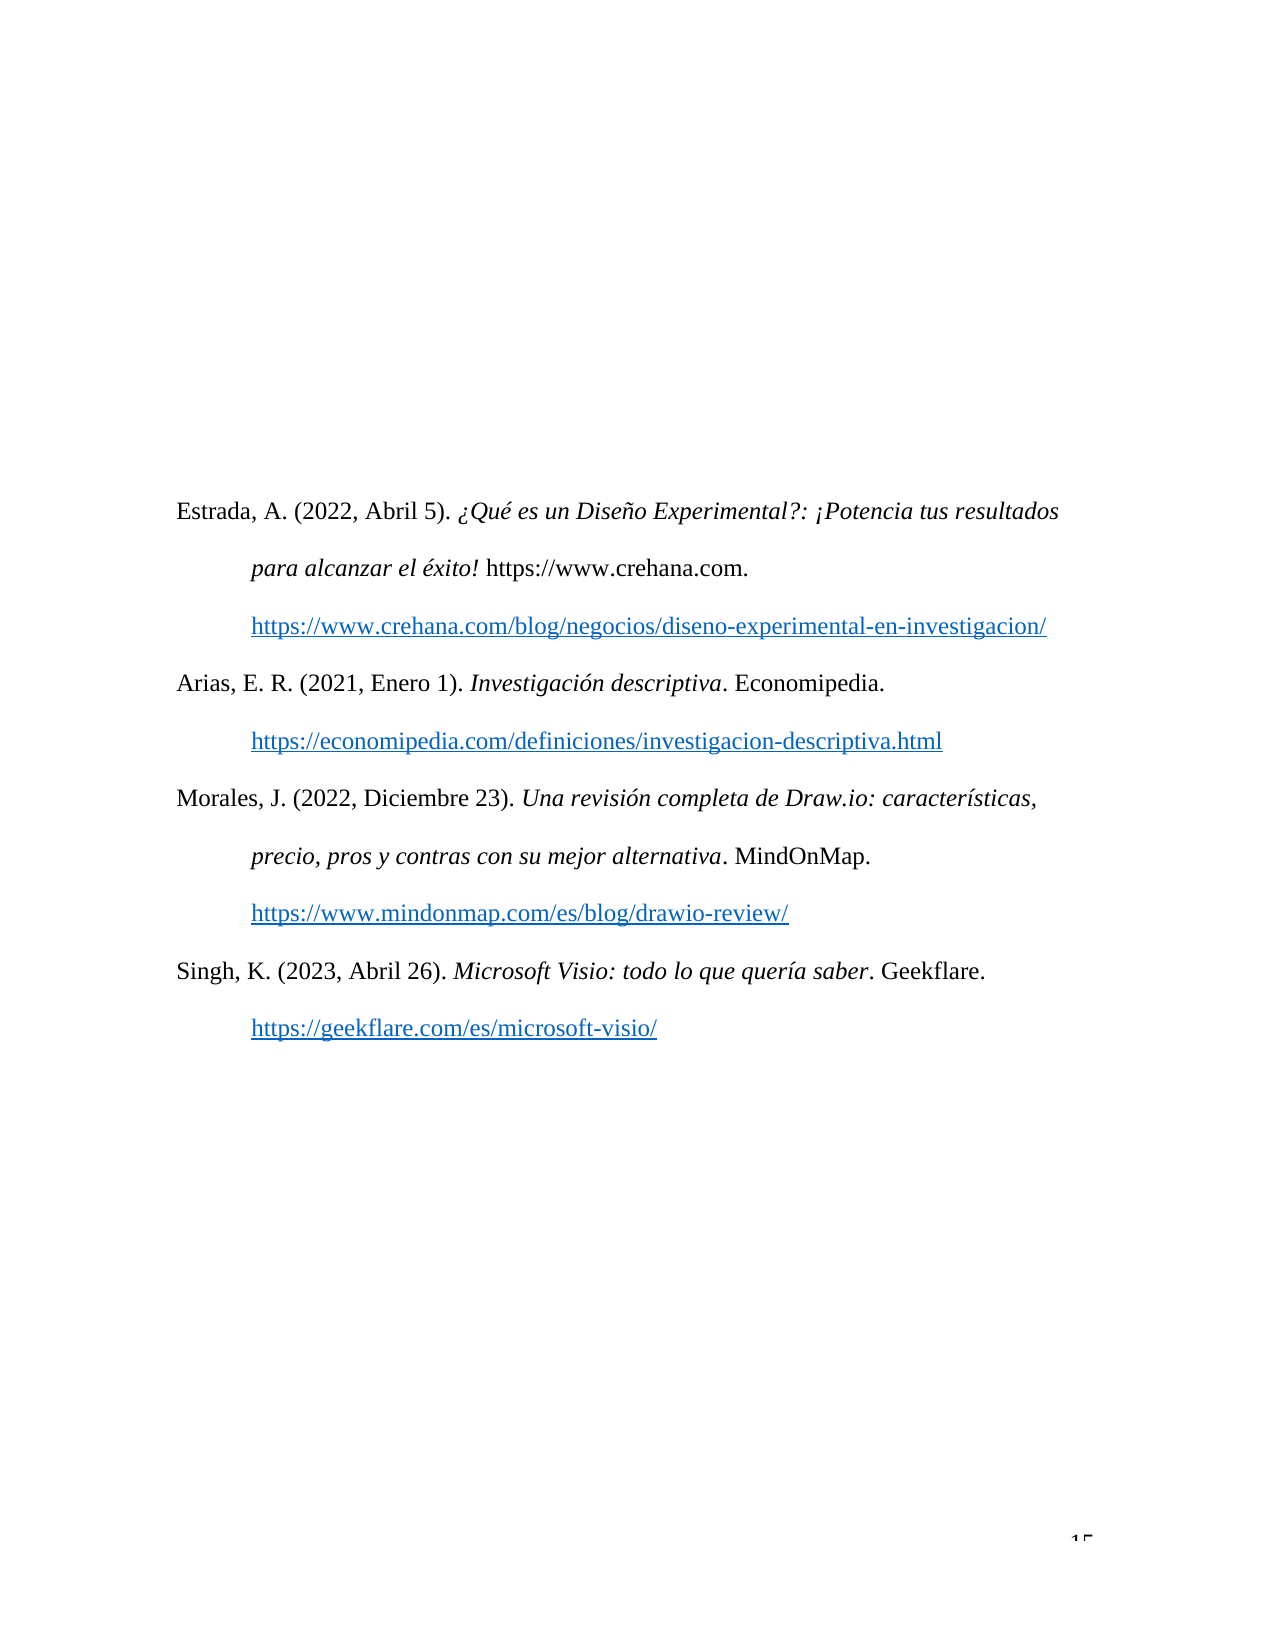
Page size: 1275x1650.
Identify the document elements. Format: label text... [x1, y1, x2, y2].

text Singh, K. (2023, Abril 26). Microsoft Visio: todo lo que quería saber. Geekflare. https://geekflare.com/es/microsoft-visio/ [176, 956, 986, 1042]
text Estrada, A. (2022, Abril 5). ¿Qué es un Diseño Experimental?: ¡Potencia tus resultados para alcanzar el éxito! https://www.crehana.com. https://www.crehana.com/blog/negocios/diseno-experimental-en-investigacion/ [176, 496, 1060, 639]
text Morales, J. (2022, Diciembre 23). Una revisión completa de Draw.io: características, precio, pros y contras con su mejor alternativa. MindOnMap. https://www.mindonmap.com/es/blog/drawio-review/ [176, 783, 1037, 927]
text Arias, E. R. (2021, Enero 1). Investigación descriptiva. Economipedia. https://economipedia.com/definiciones/investigacion-descriptiva.html [176, 668, 949, 754]
